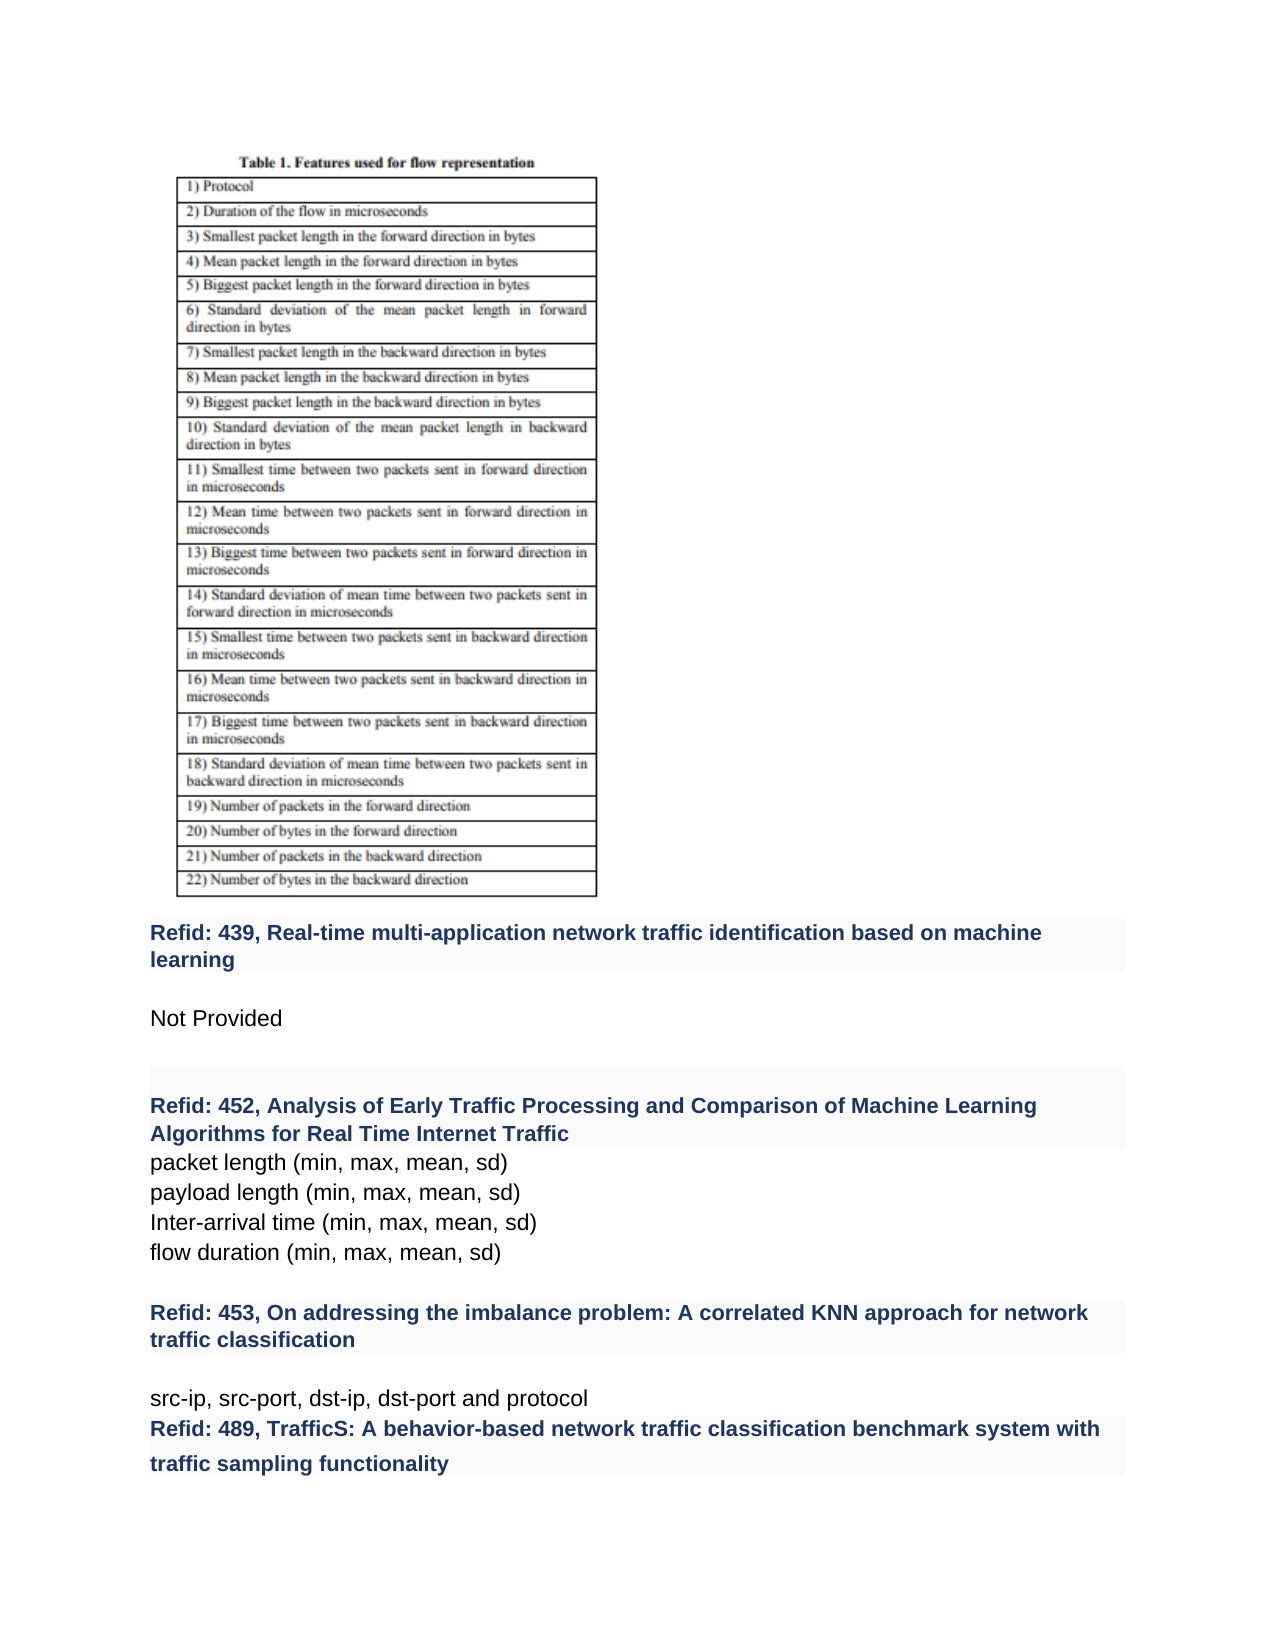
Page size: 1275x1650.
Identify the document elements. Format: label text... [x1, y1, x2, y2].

text src-ip, src-port, dst-ip, dst-port and protocol [150, 1385, 1125, 1412]
text packet length (min, max, mean, sd) [150, 1149, 1125, 1175]
text payload length (min, max, mean, sd) [150, 1179, 1125, 1205]
subtitle Refid: 453, On addressing the imbalance problem: A correlated KNN approach for network traffic classification [150, 1300, 1125, 1353]
subtitle Refid: 439, Real-time multi-application network traffic identification based on machine learning [150, 919, 1125, 972]
text Not Provided [150, 1005, 1125, 1031]
picture [150, 150, 610, 916]
subtitle Refid: 489, TrafficS: A behavior-based network traffic classification benchmark system with traffic sampling functionality [150, 1416, 1125, 1476]
subtitle Refid: 452, Analysis of Early Traffic Processing and Comparison of Machine Learning Algorithms for Real Time Internet Traffic [150, 1093, 1125, 1146]
text Inter-arrival time (min, max, mean, sd) [150, 1209, 1125, 1235]
text flow duration (min, max, mean, sd) [150, 1239, 1125, 1266]
